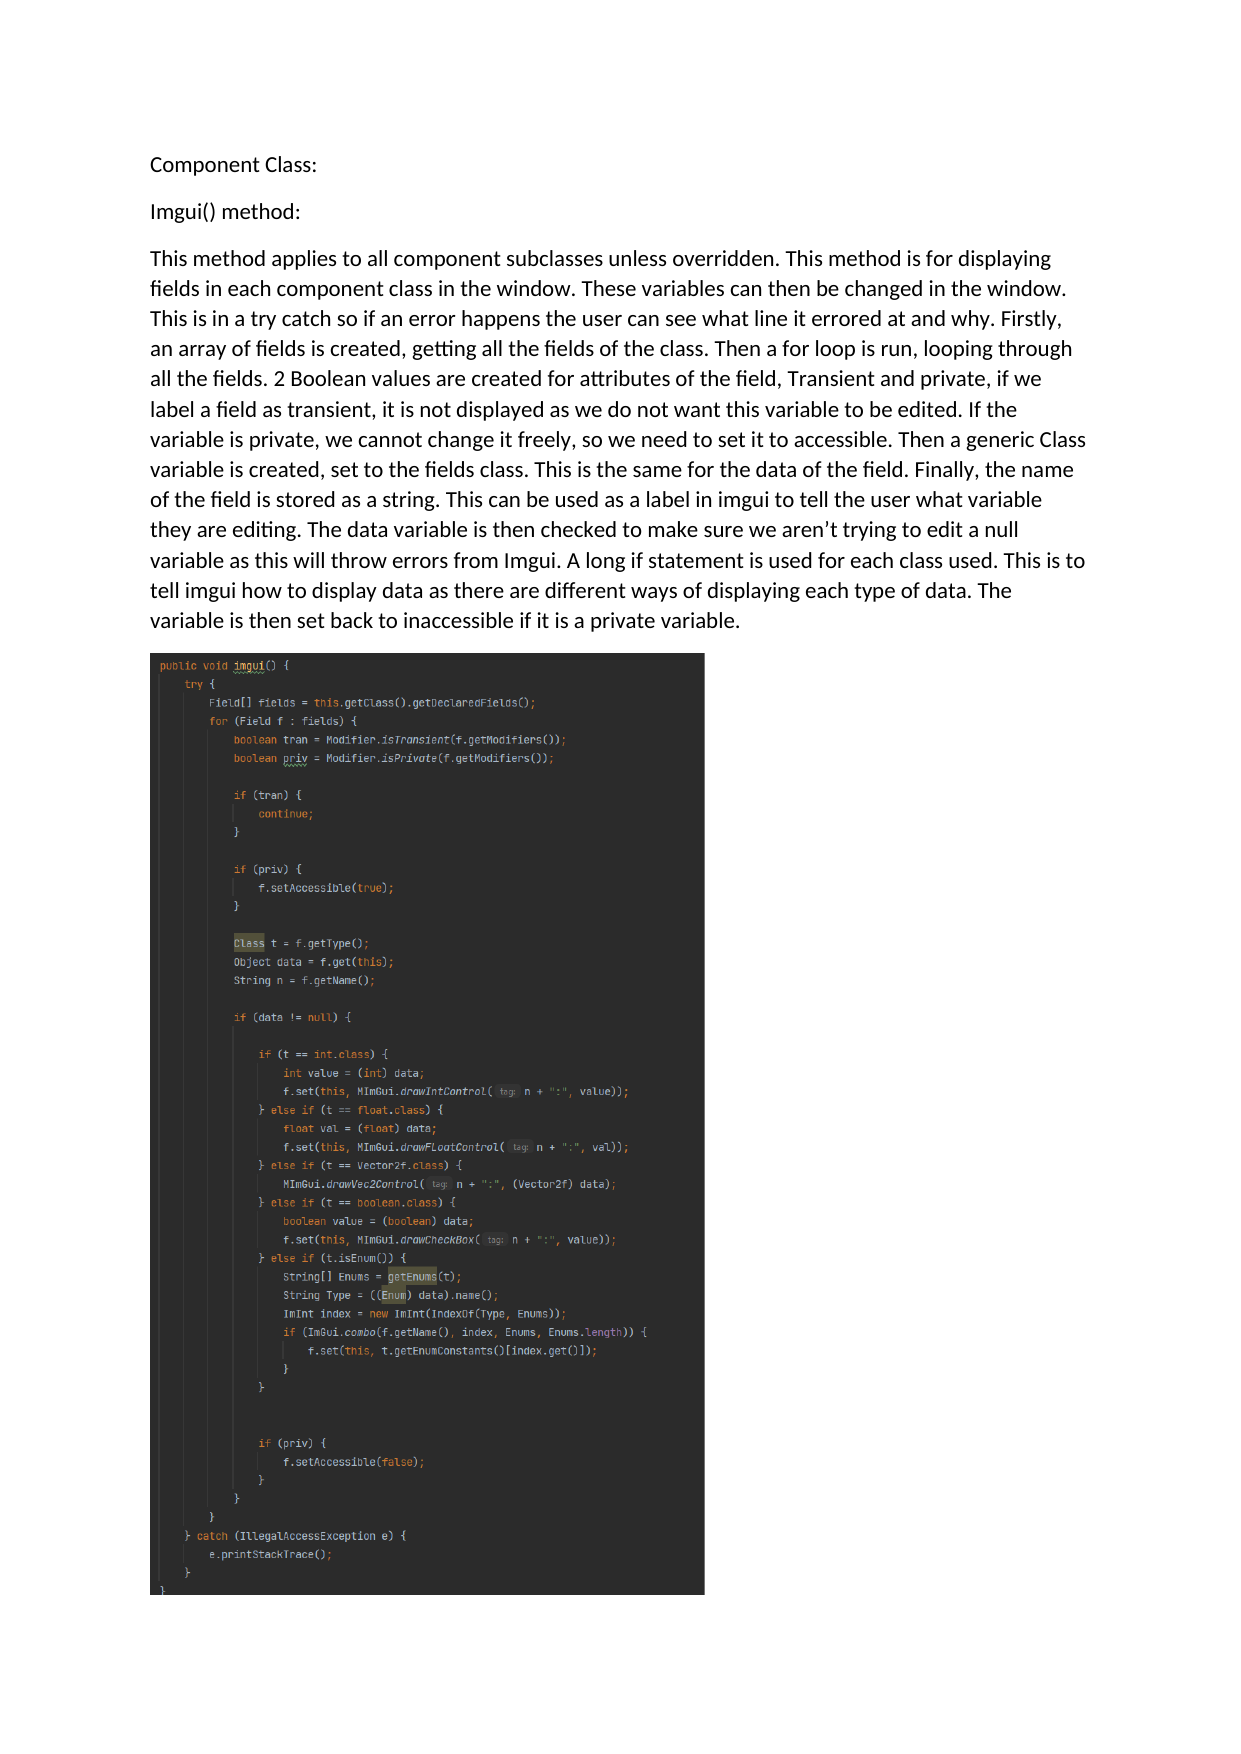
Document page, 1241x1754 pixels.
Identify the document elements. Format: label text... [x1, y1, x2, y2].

text Imgui() method: [150, 197, 1090, 225]
text This method applies to all component subclasses unless overridden. This method is for displaying fields in each component class in the window. These variables can then be changed in the window. This is in a try catch so if an error happens the user can see what line it errored at and why. Firstly, an array of fields is created, getting all the fields of the class. Then a for loop is run, looping through all the fields. 2 Boolean values are created for attributes of the field, Transient and private, if we label a field as transient, it is not displayed as we do not want this variable to be edited. If the variable is private, we cannot change it freely, so we need to set it to accessible. Then a generic Class variable is created, set to the fields class. This is the same for the data of the field. Finally, the name of the field is stored as a string. This can be used as a label in imgui to tell the user what variable they are editing. The data variable is then checked to make sure we aren’t trying to edit a null variable as this will throw errors from Imgui. A long if statement is used for each class used. This is to tell imgui how to display data as there are different ways of displaying each type of data. The variable is then set back to inaccessible if it is a private variable. [150, 244, 1090, 634]
picture [150, 653, 705, 1595]
text Component Class: [150, 150, 1090, 178]
